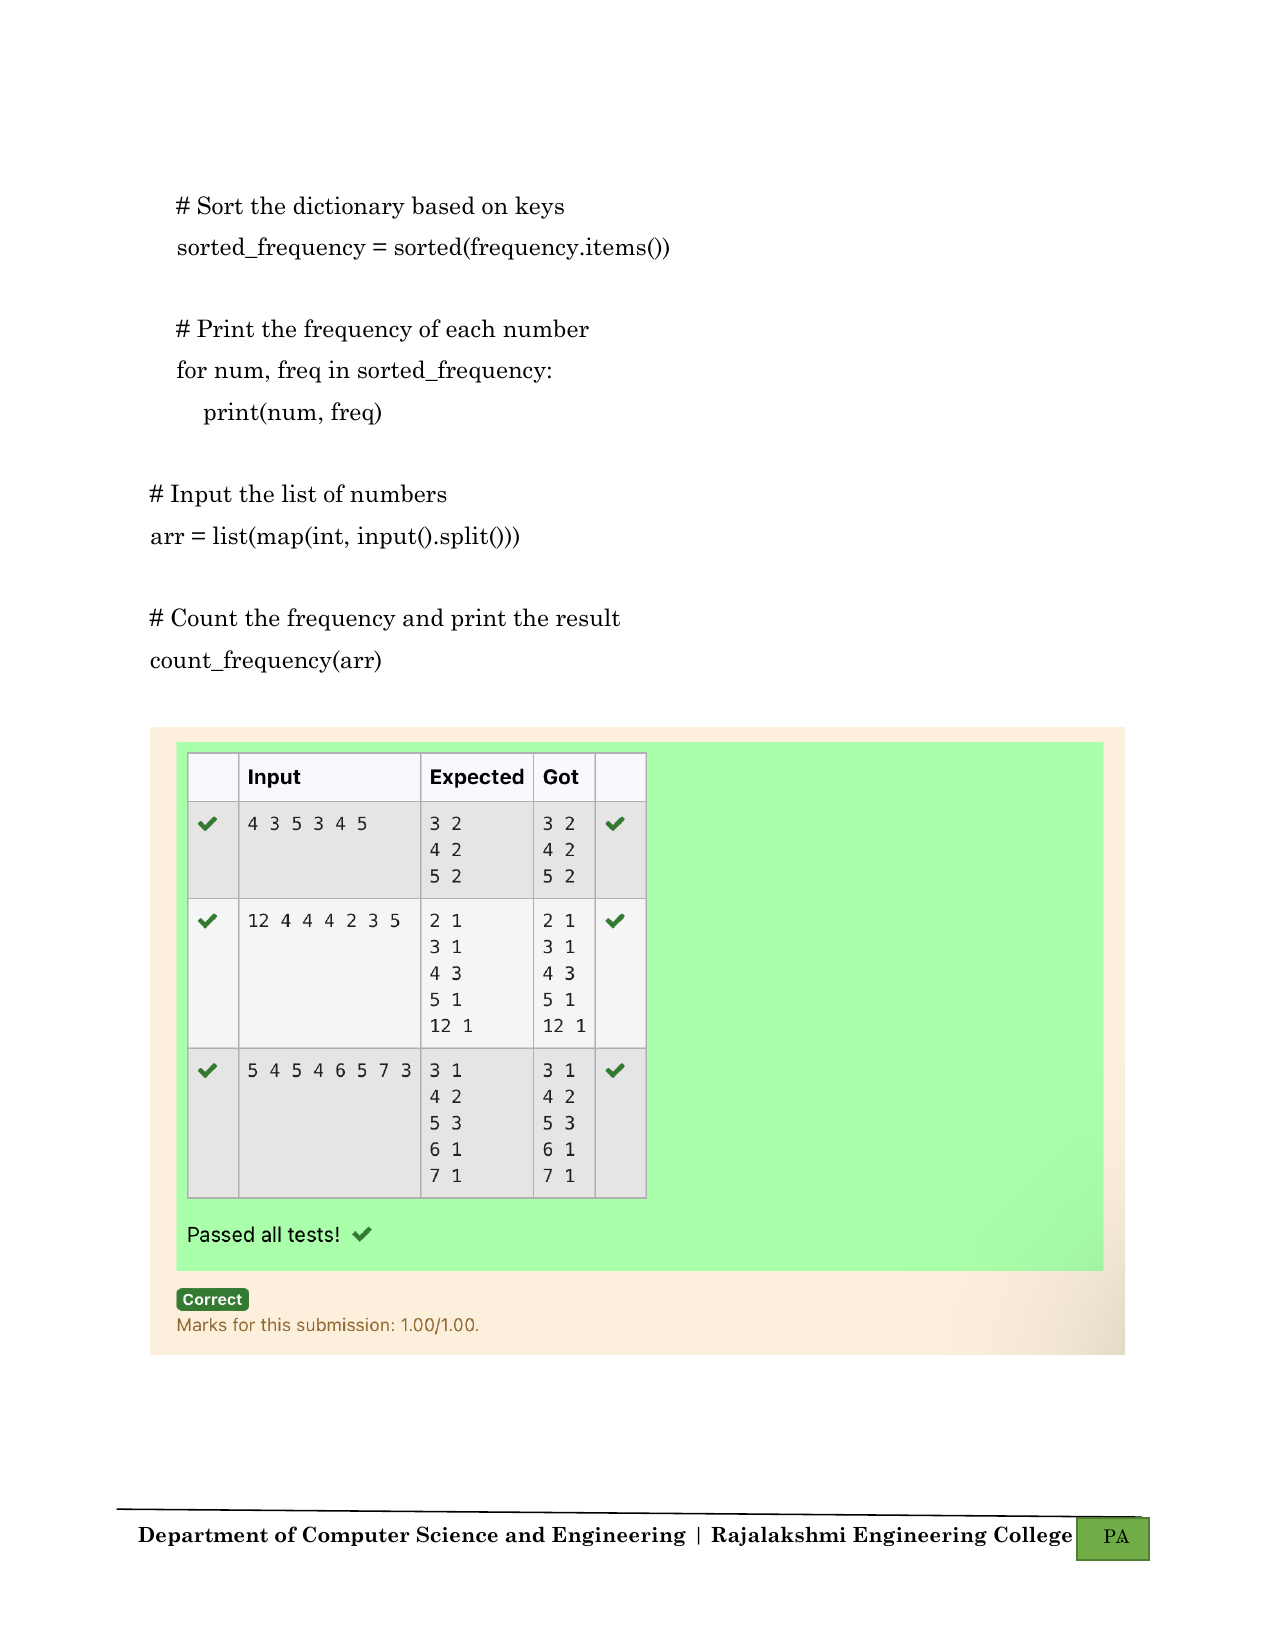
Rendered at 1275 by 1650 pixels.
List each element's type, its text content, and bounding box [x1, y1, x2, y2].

text # Sort the dictionary based on keys [150, 191, 1125, 219]
text print(num, freq) [150, 396, 1125, 425]
text count_frequency(arr) [150, 644, 1125, 673]
text sorted_frequency = sorted(frequency.items()) [150, 232, 1125, 261]
text arr = list(map(int, input().split())) [150, 521, 1125, 549]
text for num, freq in sorted_frequency: [150, 355, 1125, 384]
text # Print the frequency of each number [150, 314, 1125, 343]
picture [150, 727, 1125, 1355]
text # Count the frequency and print the result [150, 603, 1125, 632]
text # Input the list of numbers [150, 479, 1125, 508]
